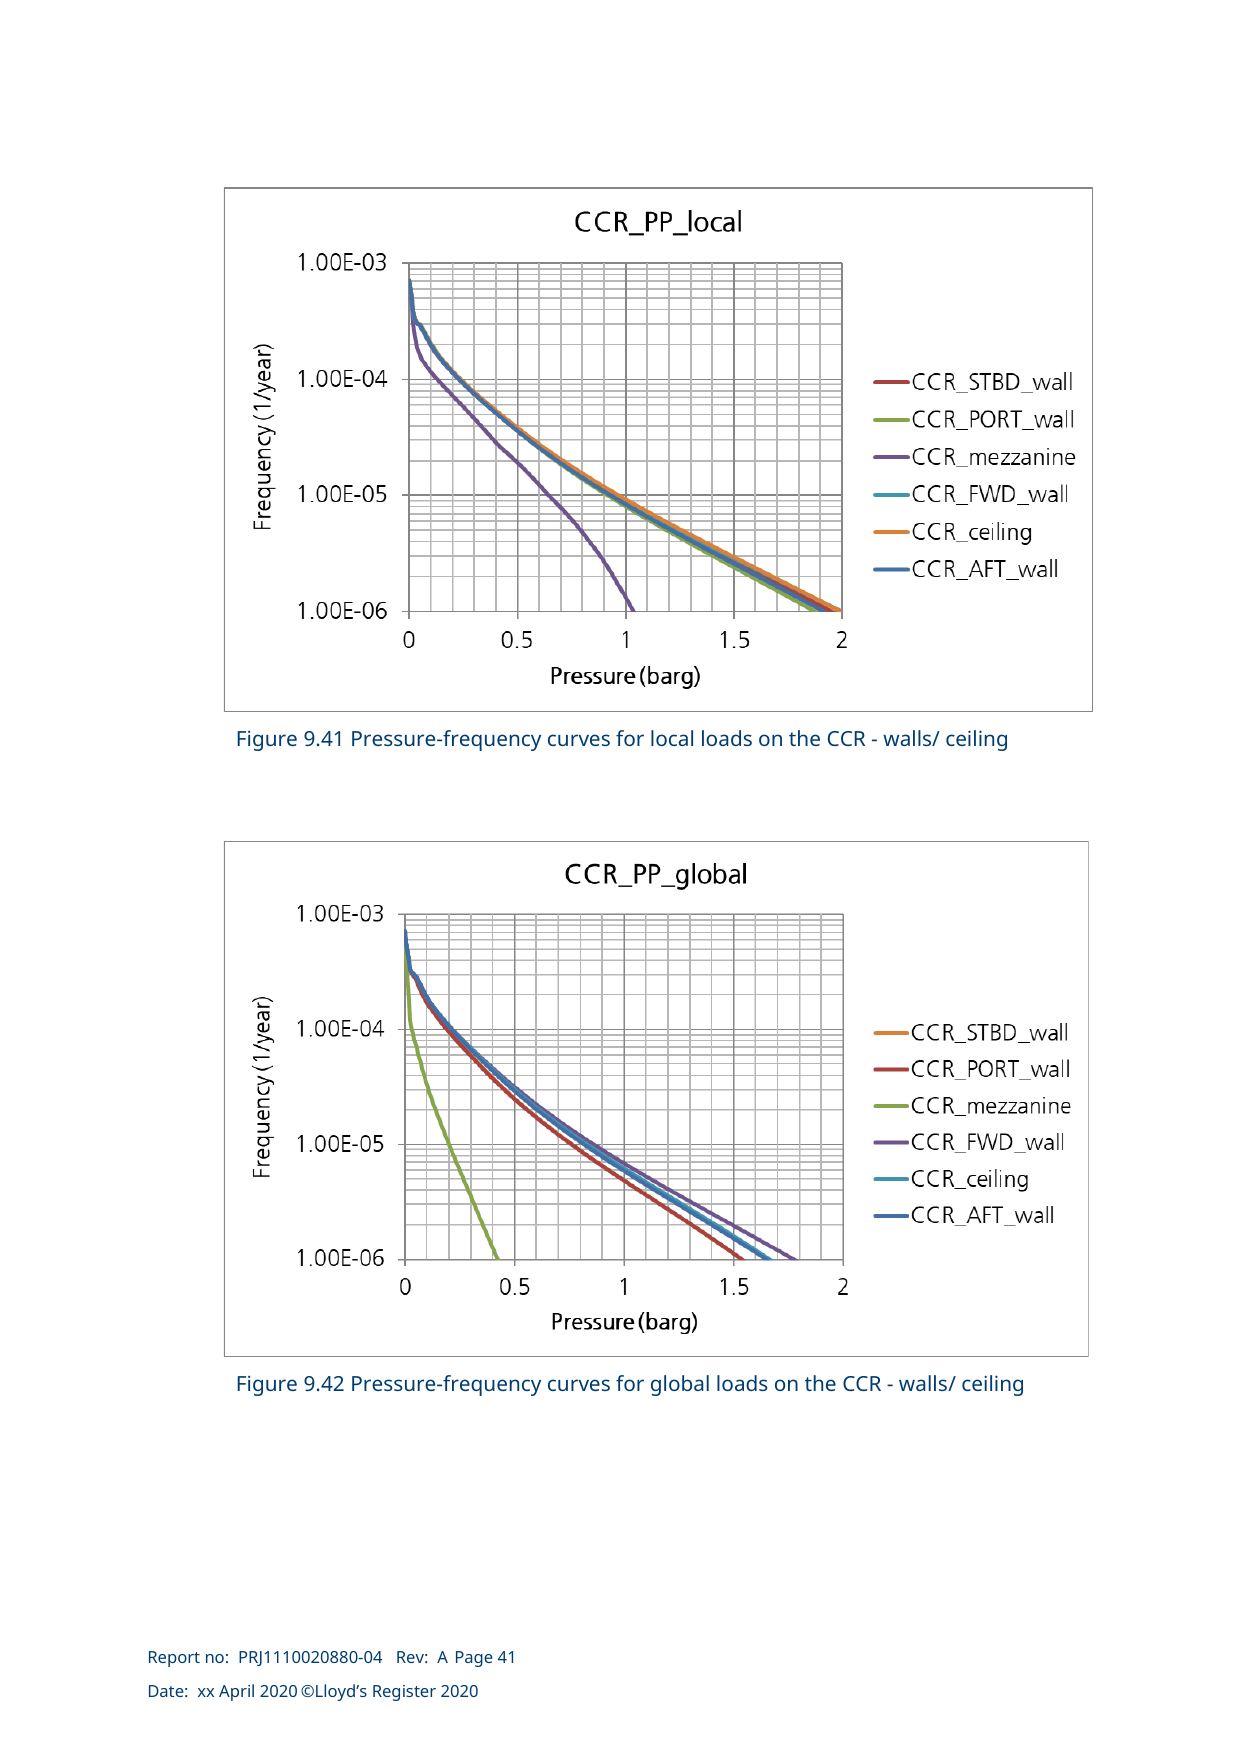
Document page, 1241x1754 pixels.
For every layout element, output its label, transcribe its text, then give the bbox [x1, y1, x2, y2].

picture [223, 841, 1089, 1357]
picture [223, 187, 1093, 712]
